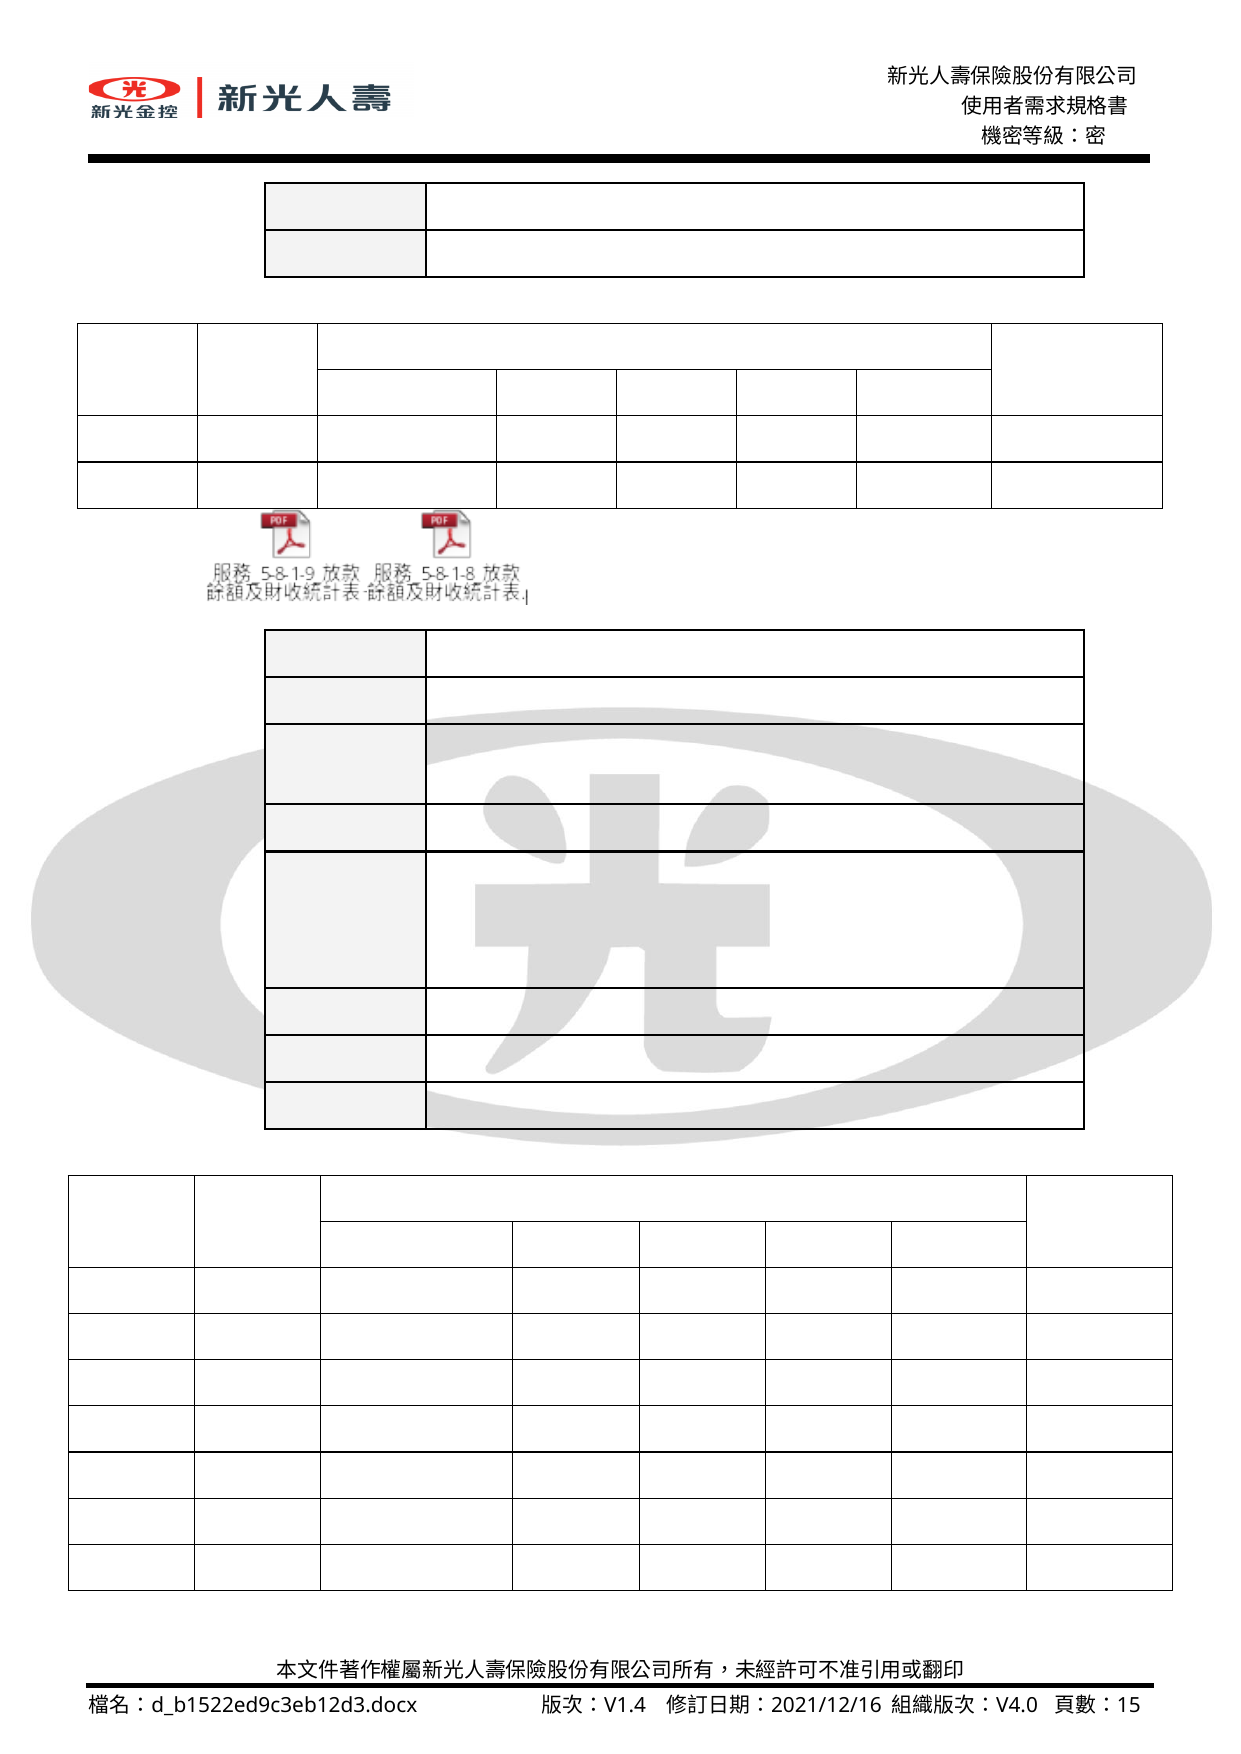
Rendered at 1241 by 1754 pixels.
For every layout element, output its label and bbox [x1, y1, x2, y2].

table_cell [892, 1406, 1026, 1451]
table_cell [857, 370, 991, 415]
table_cell [513, 1406, 639, 1451]
table_cell [640, 1314, 765, 1359]
table_cell [427, 184, 1083, 229]
table_cell [69, 1545, 194, 1589]
table_cell [513, 1499, 639, 1543]
table_cell [321, 1453, 512, 1497]
table_cell [78, 416, 197, 461]
table_header [992, 324, 1162, 415]
table_cell [427, 231, 1083, 276]
table_cell [321, 1314, 512, 1359]
table_cell [1027, 1545, 1172, 1589]
table_cell [1027, 1499, 1172, 1543]
table_cell [1027, 1314, 1172, 1359]
table_cell [737, 463, 856, 507]
table_cell [427, 853, 1083, 987]
table_cell [766, 1545, 891, 1589]
table_cell [992, 416, 1162, 461]
table_cell [640, 1499, 765, 1543]
table_cell [321, 1406, 512, 1451]
table_cell [195, 1268, 320, 1313]
table_cell [497, 370, 616, 415]
table_header [198, 324, 317, 415]
table_cell [737, 370, 856, 415]
table_cell [892, 1545, 1026, 1589]
table_cell [513, 1314, 639, 1359]
table_cell [266, 805, 425, 850]
table_cell [69, 1499, 194, 1543]
table_cell [427, 989, 1083, 1034]
table_cell [266, 678, 425, 723]
table_cell [321, 1222, 512, 1267]
table_cell [321, 1360, 512, 1405]
table_cell [195, 1360, 320, 1405]
table_cell [640, 1360, 765, 1405]
table_cell [892, 1314, 1026, 1359]
table_cell [321, 1499, 512, 1543]
table_cell [640, 1268, 765, 1313]
table_cell [892, 1360, 1026, 1405]
table_cell [427, 805, 1083, 850]
table_header [266, 631, 425, 676]
table_cell [195, 1545, 320, 1589]
table_cell [766, 1406, 891, 1451]
table_cell [617, 463, 736, 507]
table_cell [195, 1499, 320, 1543]
table_cell [766, 1222, 891, 1267]
table_cell [640, 1545, 765, 1589]
table_cell [321, 1545, 512, 1589]
table_cell [766, 1360, 891, 1405]
table_cell [513, 1545, 639, 1589]
table_cell [195, 1406, 320, 1451]
table_cell [497, 463, 616, 507]
table_cell [737, 416, 856, 461]
table_cell [198, 416, 317, 461]
table_cell [640, 1222, 765, 1267]
table_cell [640, 1453, 765, 1497]
table_cell [78, 463, 197, 507]
table_cell [69, 1453, 194, 1497]
table_cell [513, 1222, 639, 1267]
table_cell [766, 1268, 891, 1313]
table_cell [266, 989, 425, 1034]
table_header [69, 1176, 194, 1267]
table_cell [69, 1314, 194, 1359]
table_cell [892, 1453, 1026, 1497]
table_cell [1027, 1406, 1172, 1451]
table_cell [266, 725, 425, 803]
table_cell [857, 463, 991, 507]
table_cell [617, 370, 736, 415]
table_cell [427, 678, 1083, 723]
table_cell [266, 1083, 425, 1128]
table_cell [766, 1453, 891, 1497]
table_header [427, 631, 1083, 676]
table_cell [266, 1036, 425, 1081]
table_cell [198, 463, 317, 507]
table_cell [766, 1314, 891, 1359]
table_cell [318, 370, 496, 415]
table_cell [766, 1499, 891, 1543]
table_cell [640, 1406, 765, 1451]
table_cell [69, 1360, 194, 1405]
table_cell [857, 416, 991, 461]
table_cell [1027, 1360, 1172, 1405]
table_cell [266, 231, 425, 276]
table_cell [497, 416, 616, 461]
table_header [1027, 1176, 1172, 1267]
table_cell [892, 1222, 1026, 1267]
table_cell [321, 1268, 512, 1313]
table_cell [195, 1453, 320, 1497]
table_cell [427, 1036, 1083, 1081]
table_cell [427, 1083, 1083, 1128]
table_cell [513, 1453, 639, 1497]
picture [25, 699, 1215, 1152]
picture [88, 61, 414, 118]
table_header [195, 1176, 320, 1267]
table_cell [1027, 1453, 1172, 1497]
table_cell [513, 1360, 639, 1405]
table_cell [266, 184, 425, 229]
table_cell [617, 416, 736, 461]
table_cell [69, 1268, 194, 1313]
table_cell [1027, 1268, 1172, 1313]
table_cell [266, 853, 425, 987]
table_cell [892, 1499, 1026, 1543]
table_cell [513, 1268, 639, 1313]
table_cell [69, 1406, 194, 1451]
table_header [78, 324, 197, 415]
table_cell [427, 725, 1083, 803]
table_header [321, 1176, 1026, 1221]
table_cell [195, 1314, 320, 1359]
table_header [318, 324, 991, 369]
table_cell [318, 416, 496, 461]
table_cell [892, 1268, 1026, 1313]
table_cell [992, 463, 1162, 507]
table_cell [318, 463, 496, 507]
